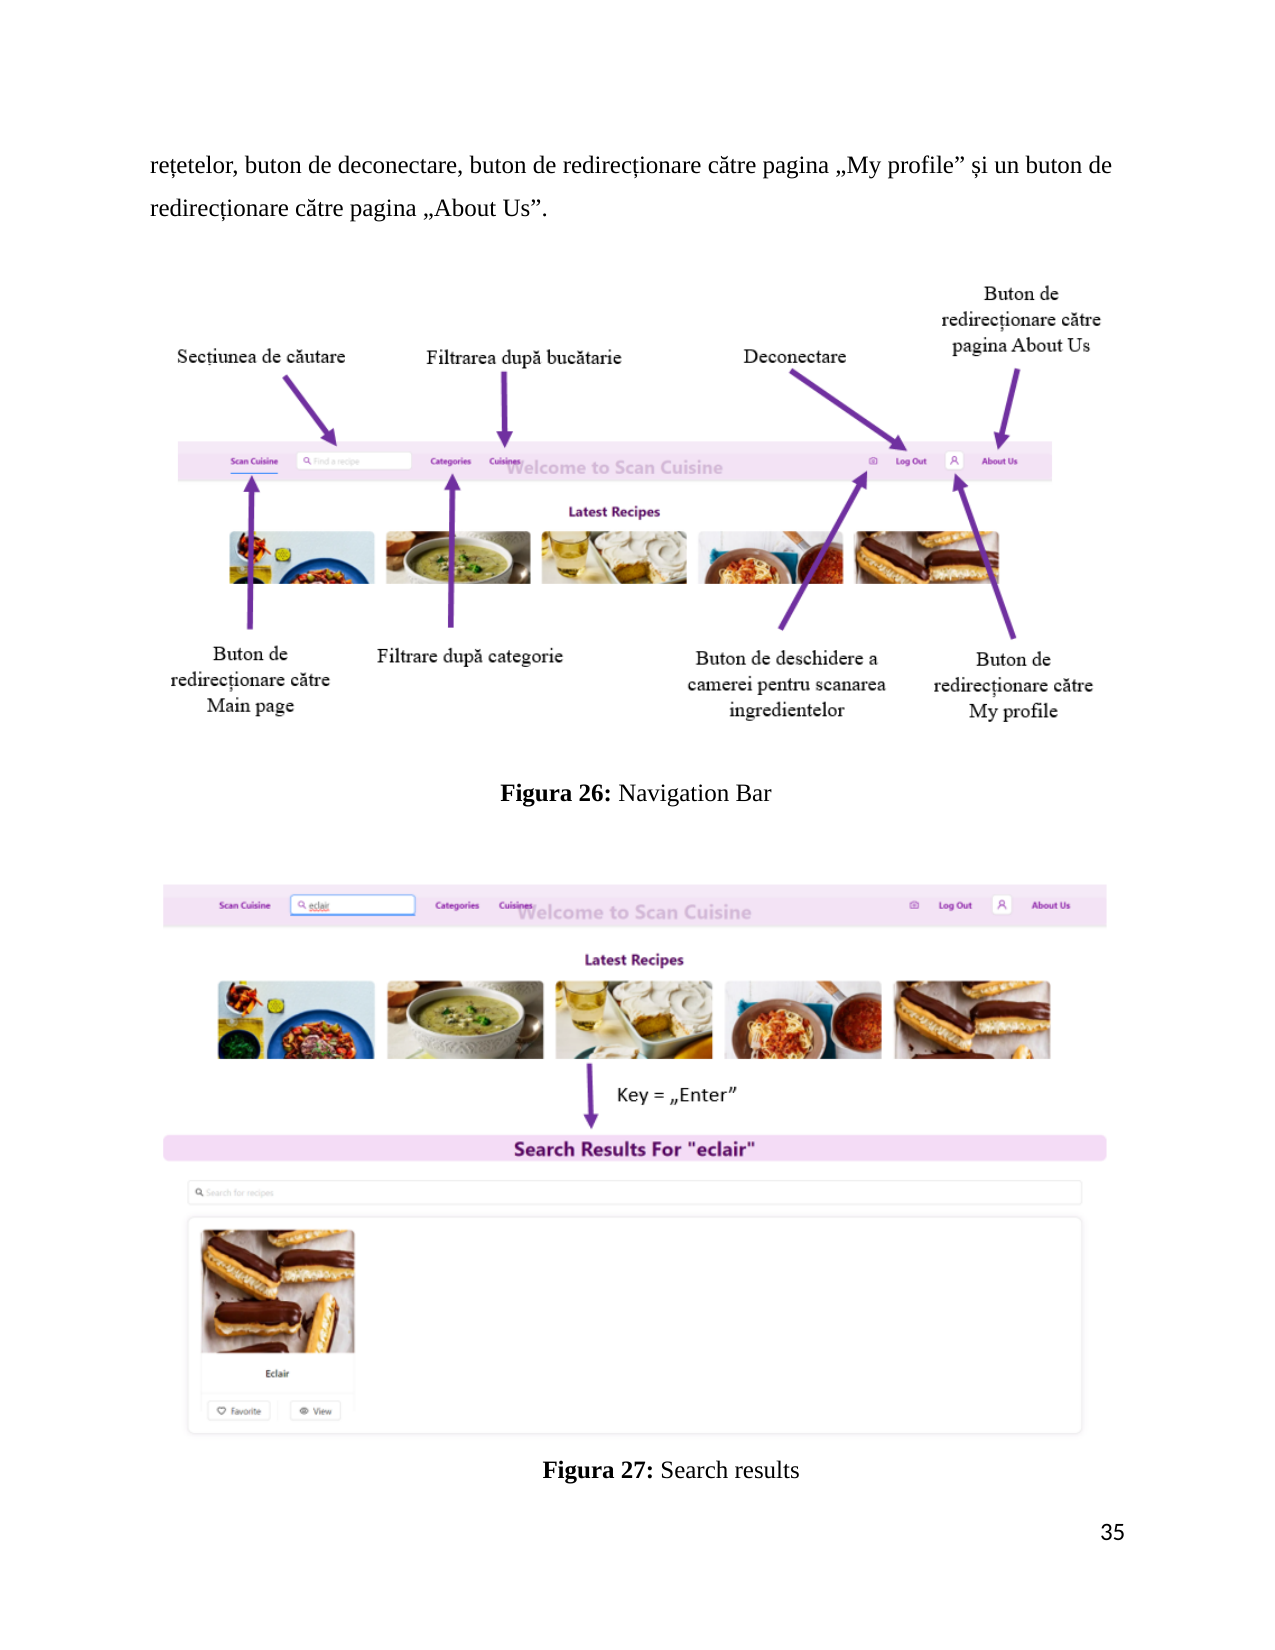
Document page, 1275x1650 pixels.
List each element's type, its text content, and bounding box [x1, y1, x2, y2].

picture [150, 875, 1125, 1455]
text rețetelor, buton de deconectare, buton de redirecționare către pagina „My profile” și un buton de redirecționare către pagina „About Us”. [150, 150, 1125, 235]
picture [150, 235, 1125, 750]
